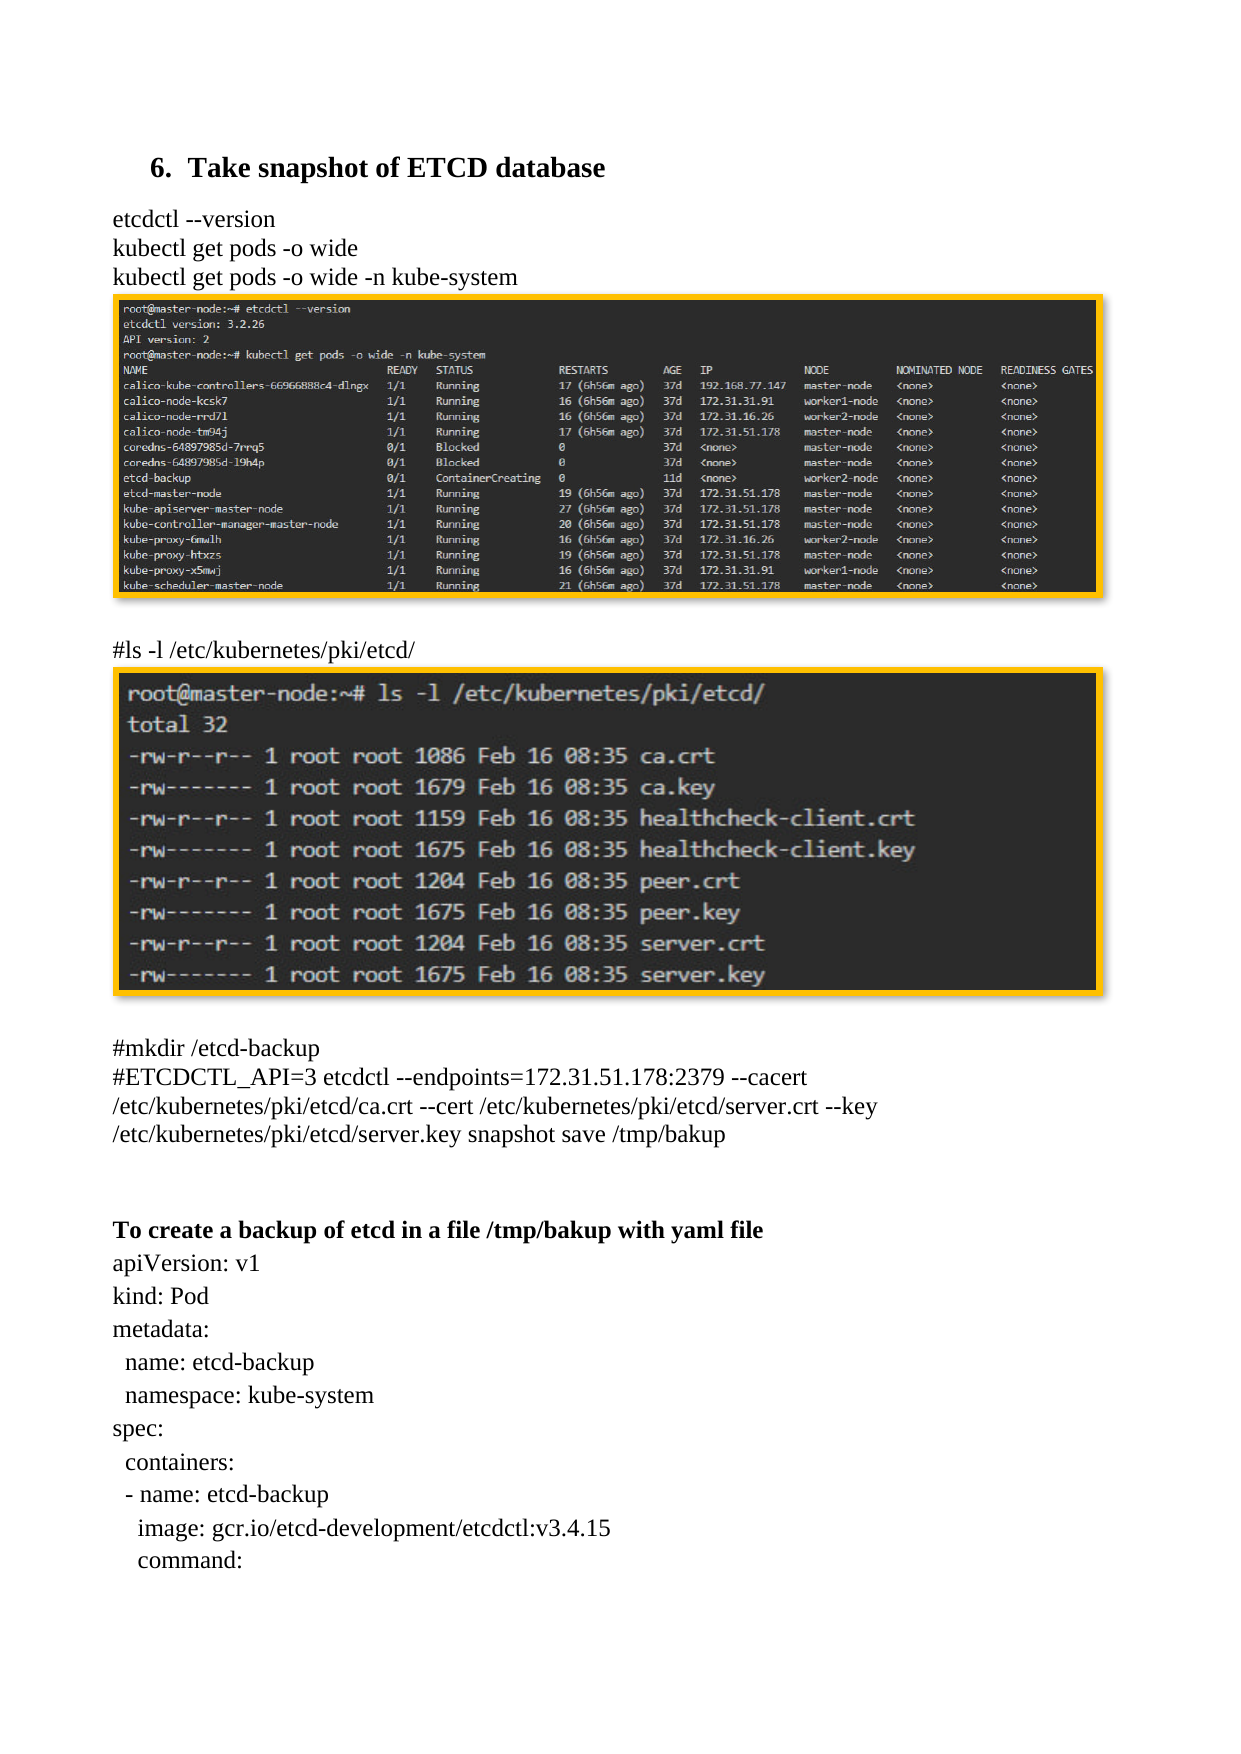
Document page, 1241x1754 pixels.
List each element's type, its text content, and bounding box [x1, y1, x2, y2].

text apiVersion: v1 [112, 1248, 1090, 1277]
list Take snapshot of ETCD database [150, 150, 1090, 183]
text kubectl get pods -o wide [112, 233, 1090, 262]
text image: gcr.io/etcd-development/etcdctl:v3.4.15 [112, 1513, 1090, 1541]
text etcdctl --version [112, 204, 1090, 233]
text #ETCDCTL_API=3 etcdctl --endpoints=172.31.51.178:2379 --cacert /etc/kubernetes/pki/etcd/ca.crt --cert /etc/kubernetes/pki/etcd/server.crt --key /etc/kubernetes/pki/etcd/server.key snapshot save /tmp/bakup [112, 1062, 1090, 1148]
text #mkdir /etcd-backup [112, 1033, 1090, 1062]
text kind: Pod [112, 1281, 1090, 1310]
text namespace: kube-system [112, 1381, 1090, 1409]
text - name: etcd-backup [112, 1479, 1090, 1508]
text spec: [112, 1413, 1090, 1442]
text To create a backup of etcd in a file /tmp/bakup with yaml file [112, 1215, 1090, 1244]
text metadata: [112, 1314, 1090, 1343]
text #ls -l /etc/kubernetes/pki/etcd/ [112, 635, 1090, 664]
text containers: [112, 1447, 1090, 1475]
text command: [112, 1546, 1090, 1574]
picture [119, 673, 1096, 990]
picture [119, 300, 1096, 592]
text name: etcd-backup [112, 1347, 1090, 1376]
text kubectl get pods -o wide -n kube-system [112, 262, 1090, 291]
